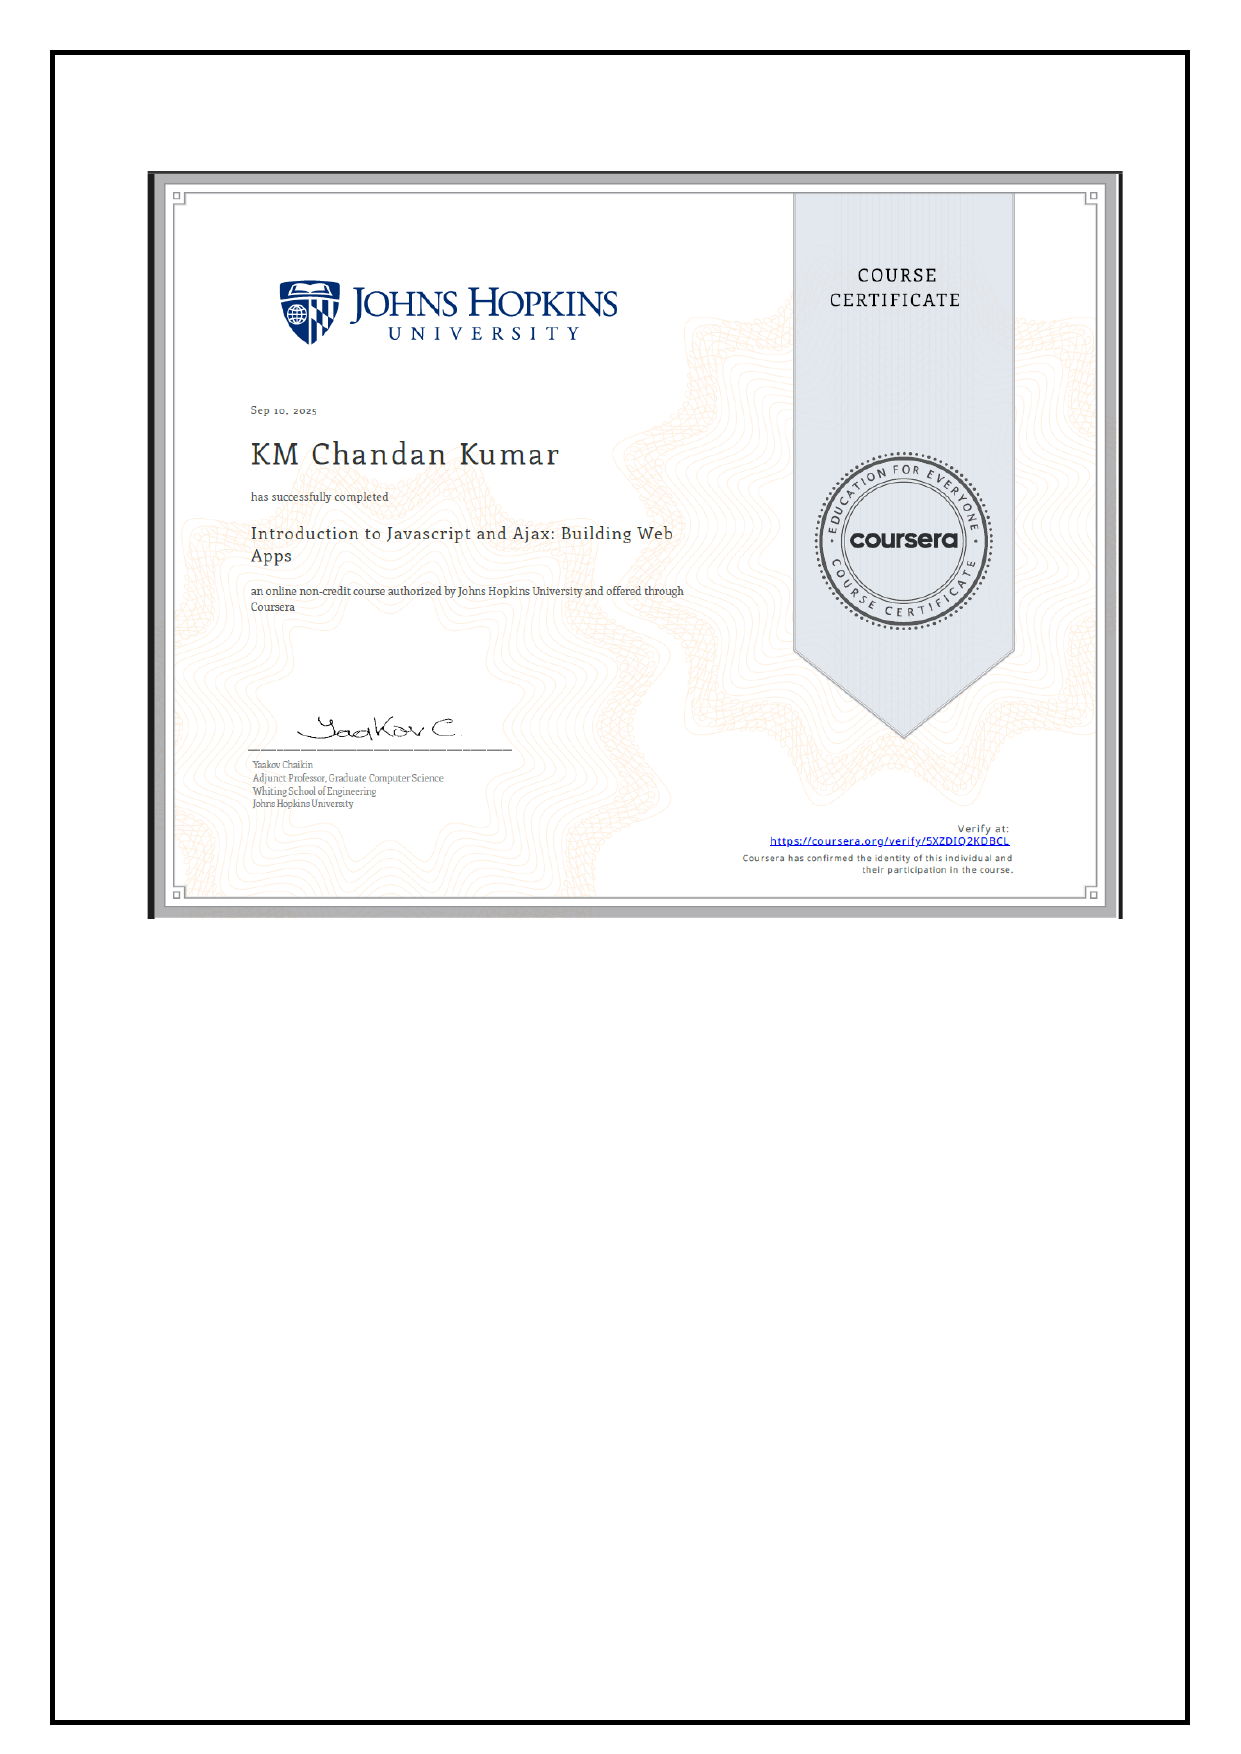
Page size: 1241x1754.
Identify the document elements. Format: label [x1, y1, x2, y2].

picture [147, 171, 1123, 919]
